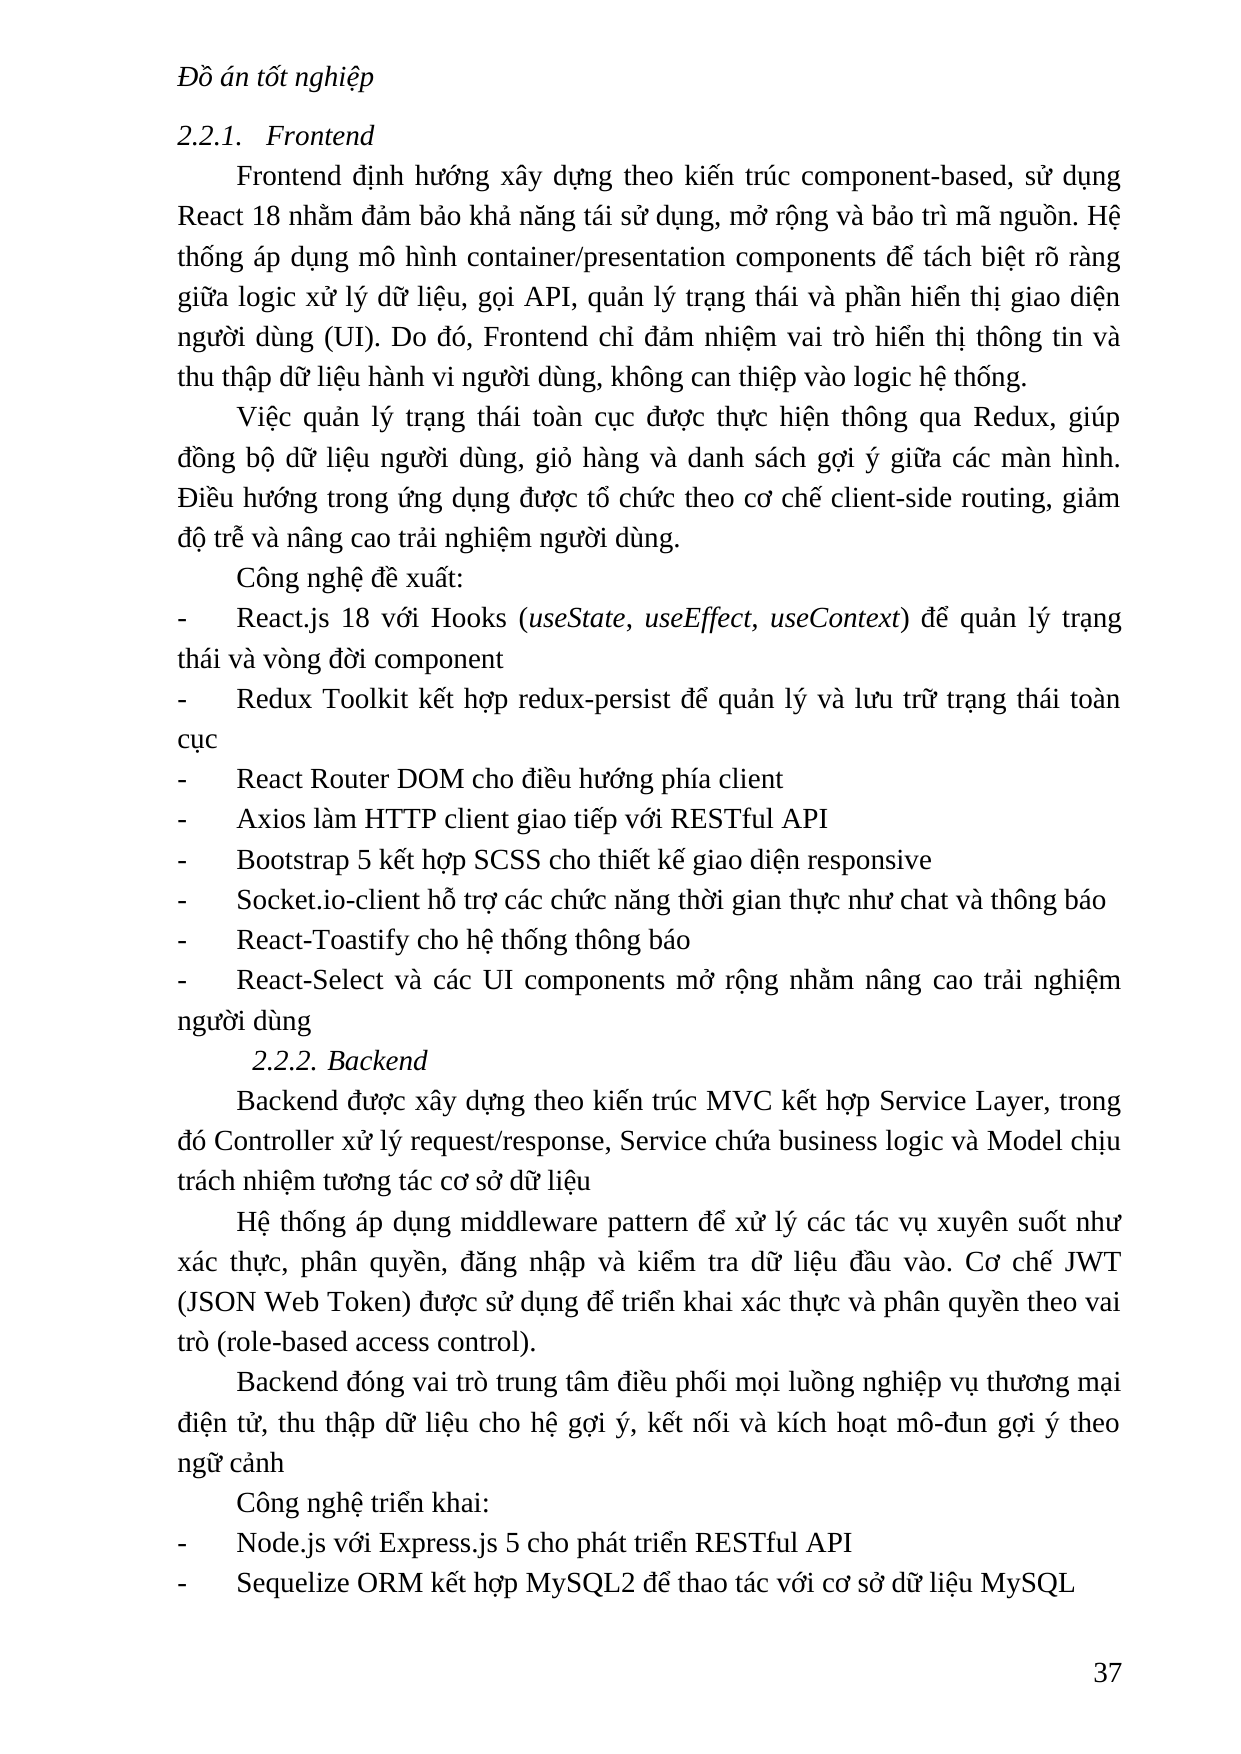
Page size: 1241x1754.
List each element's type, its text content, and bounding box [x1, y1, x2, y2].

text - Socket.io-client hỗ trợ các chức năng thời gian thực như chat và thông báo [177, 882, 1122, 916]
subtitle Backend [252, 1043, 1122, 1076]
text - Axios làm HTTP client giao tiếp với RESTful API [177, 802, 1122, 835]
text Công nghệ triển khai: [177, 1485, 1122, 1519]
text Hệ thống áp dụng middleware pattern để xử lý các tác vụ xuyên suốt như xác thực, phân quyền, đăng nhập và kiểm tra dữ liệu đầu vào. Cơ chế JWT (JSON Web Token) được sử dụng để triển khai xác thực và phân quyền theo vai trò (role-based access control). [177, 1204, 1122, 1358]
text - React-Select và các UI components mở rộng nhằm nâng cao trải nghiệm người dùng [177, 962, 1122, 1036]
text - React-Toastify cho hệ thống thông báo [177, 922, 1122, 956]
text - Bootstrap 5 kết hợp SCSS cho thiết kế giao diện responsive [177, 842, 1122, 875]
text - React Router DOM cho điều hướng phía client [177, 761, 1122, 795]
text Công nghệ đề xuất: [177, 560, 1122, 594]
text Backend được xây dựng theo kiến trúc MVC kết hợp Service Layer, trong đó Controller xử lý request/response, Service chứa business logic và Model chịu trách nhiệm tương tác cơ sở dữ liệu [177, 1083, 1122, 1197]
text - React.js 18 với Hooks (useState, useEffect, useContext) để quản lý trạng thái và vòng đời component [177, 601, 1122, 674]
text Frontend định hướng xây dựng theo kiến trúc component-based, sử dụng React 18 nhằm đảm bảo khả năng tái sử dụng, mở rộng và bảo trì mã nguồn. Hệ thống áp dụng mô hình container/presentation components để tách biệt rõ ràng giữa logic xử lý dữ liệu, gọi API, quản lý trạng thái và phần hiển thị giao diện người dùng (UI). Do đó, Frontend chỉ đảm nhiệm vai trò hiển thị thông tin và thu thập dữ liệu hành vi người dùng, không can thiệp vào logic hệ thống. [177, 158, 1122, 393]
subtitle Frontend [177, 118, 1122, 152]
text - Node.js với Express.js 5 cho phát triển RESTful API [177, 1525, 1122, 1559]
text - Redux Toolkit kết hợp redux-persist để quản lý và lưu trữ trạng thái toàn cục [177, 681, 1122, 755]
text Việc quản lý trạng thái toàn cục được thực hiện thông qua Redux, giúp đồng bộ dữ liệu người dùng, giỏ hàng và danh sách gợi ý giữa các màn hình. Điều hướng trong ứng dụng được tổ chức theo cơ chế client-side routing, giảm độ trễ và nâng cao trải nghiệm người dùng. [177, 399, 1122, 554]
text - Sequelize ORM kết hợp MySQL2 để thao tác với cơ sở dữ liệu MySQL [177, 1566, 1122, 1599]
text Backend đóng vai trò trung tâm điều phối mọi luồng nghiệp vụ thương mại điện tử, thu thập dữ liệu cho hệ gợi ý, kết nối và kích hoạt mô-đun gợi ý theo ngữ cảnh [177, 1364, 1122, 1478]
